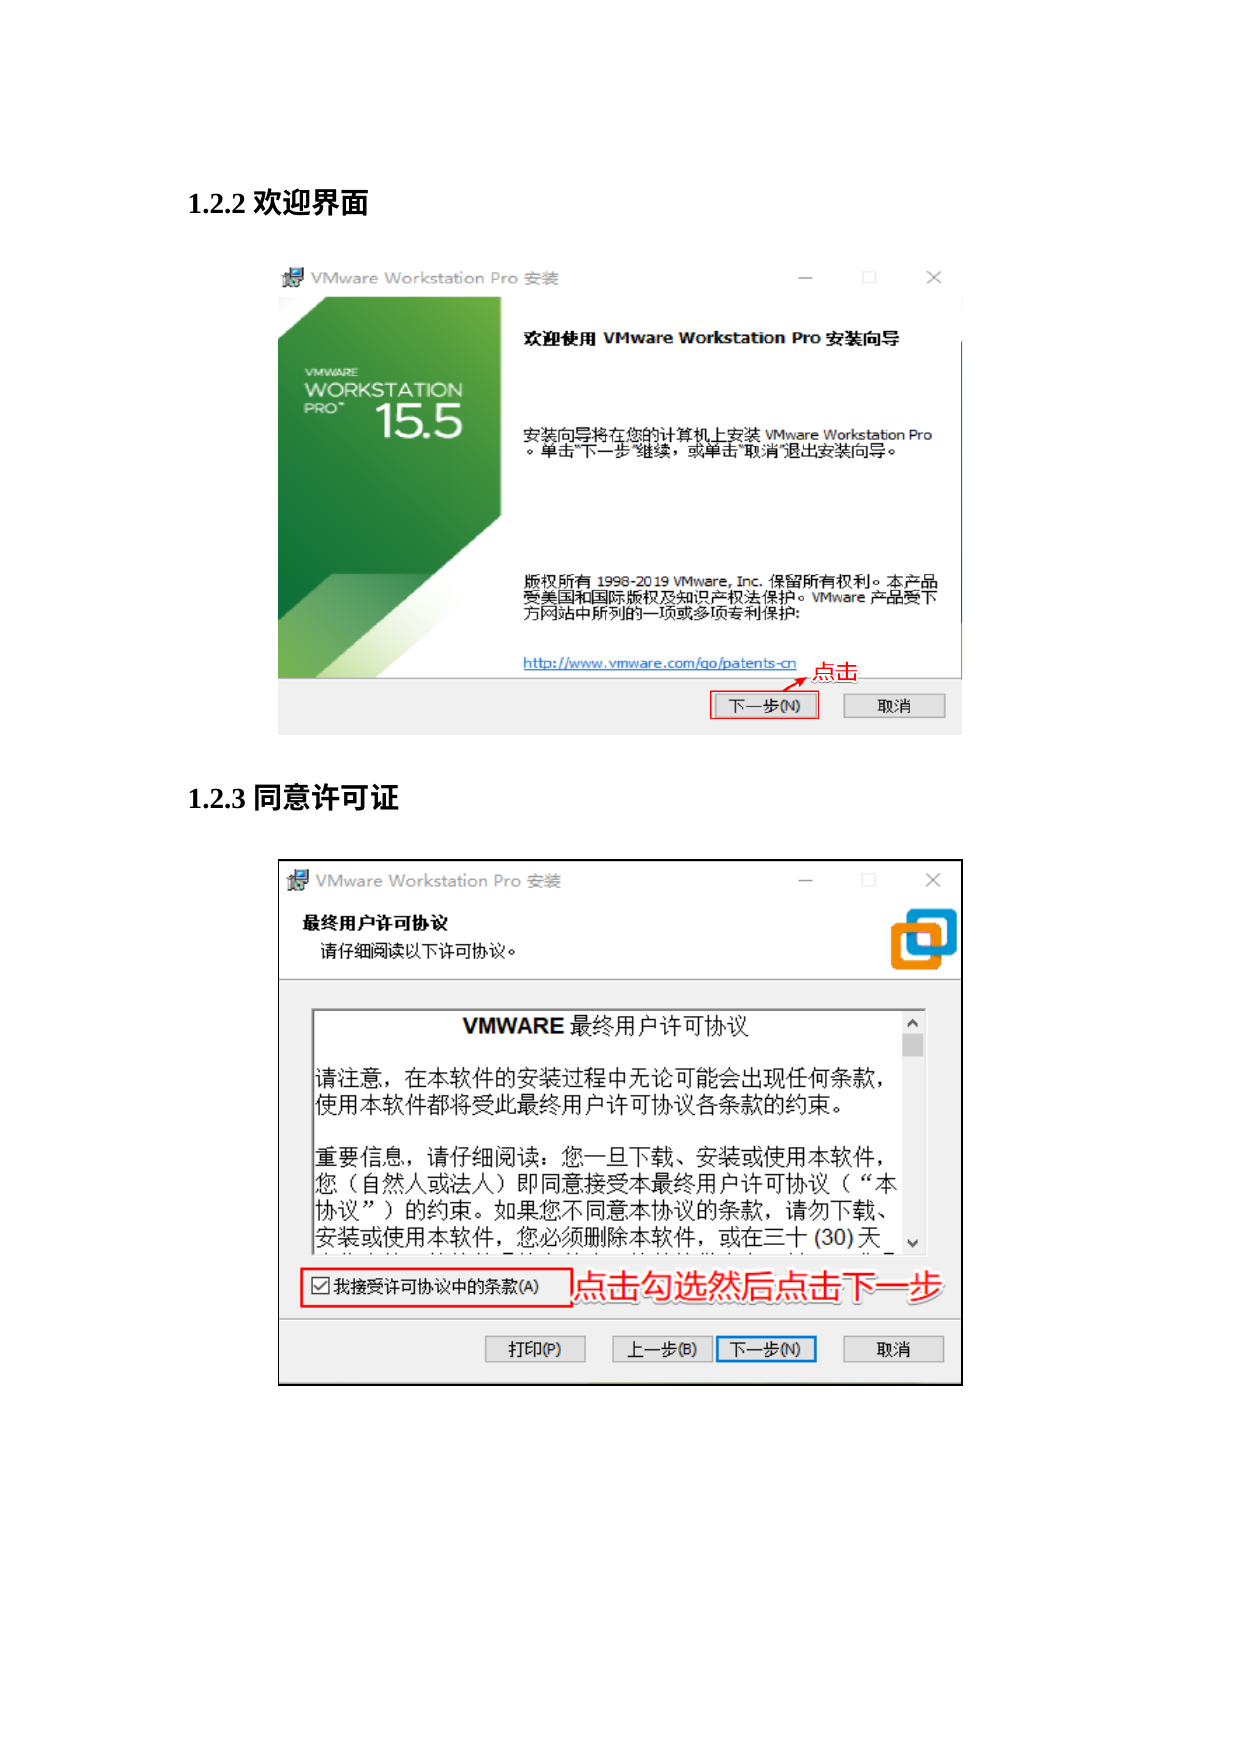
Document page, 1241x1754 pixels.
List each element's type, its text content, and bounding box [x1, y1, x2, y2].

subtitle 1.2.2 欢迎界面 [187, 168, 1053, 233]
picture [279, 861, 961, 1384]
picture [278, 263, 963, 735]
subtitle 1.2.3 同意许可证 [187, 764, 1053, 829]
